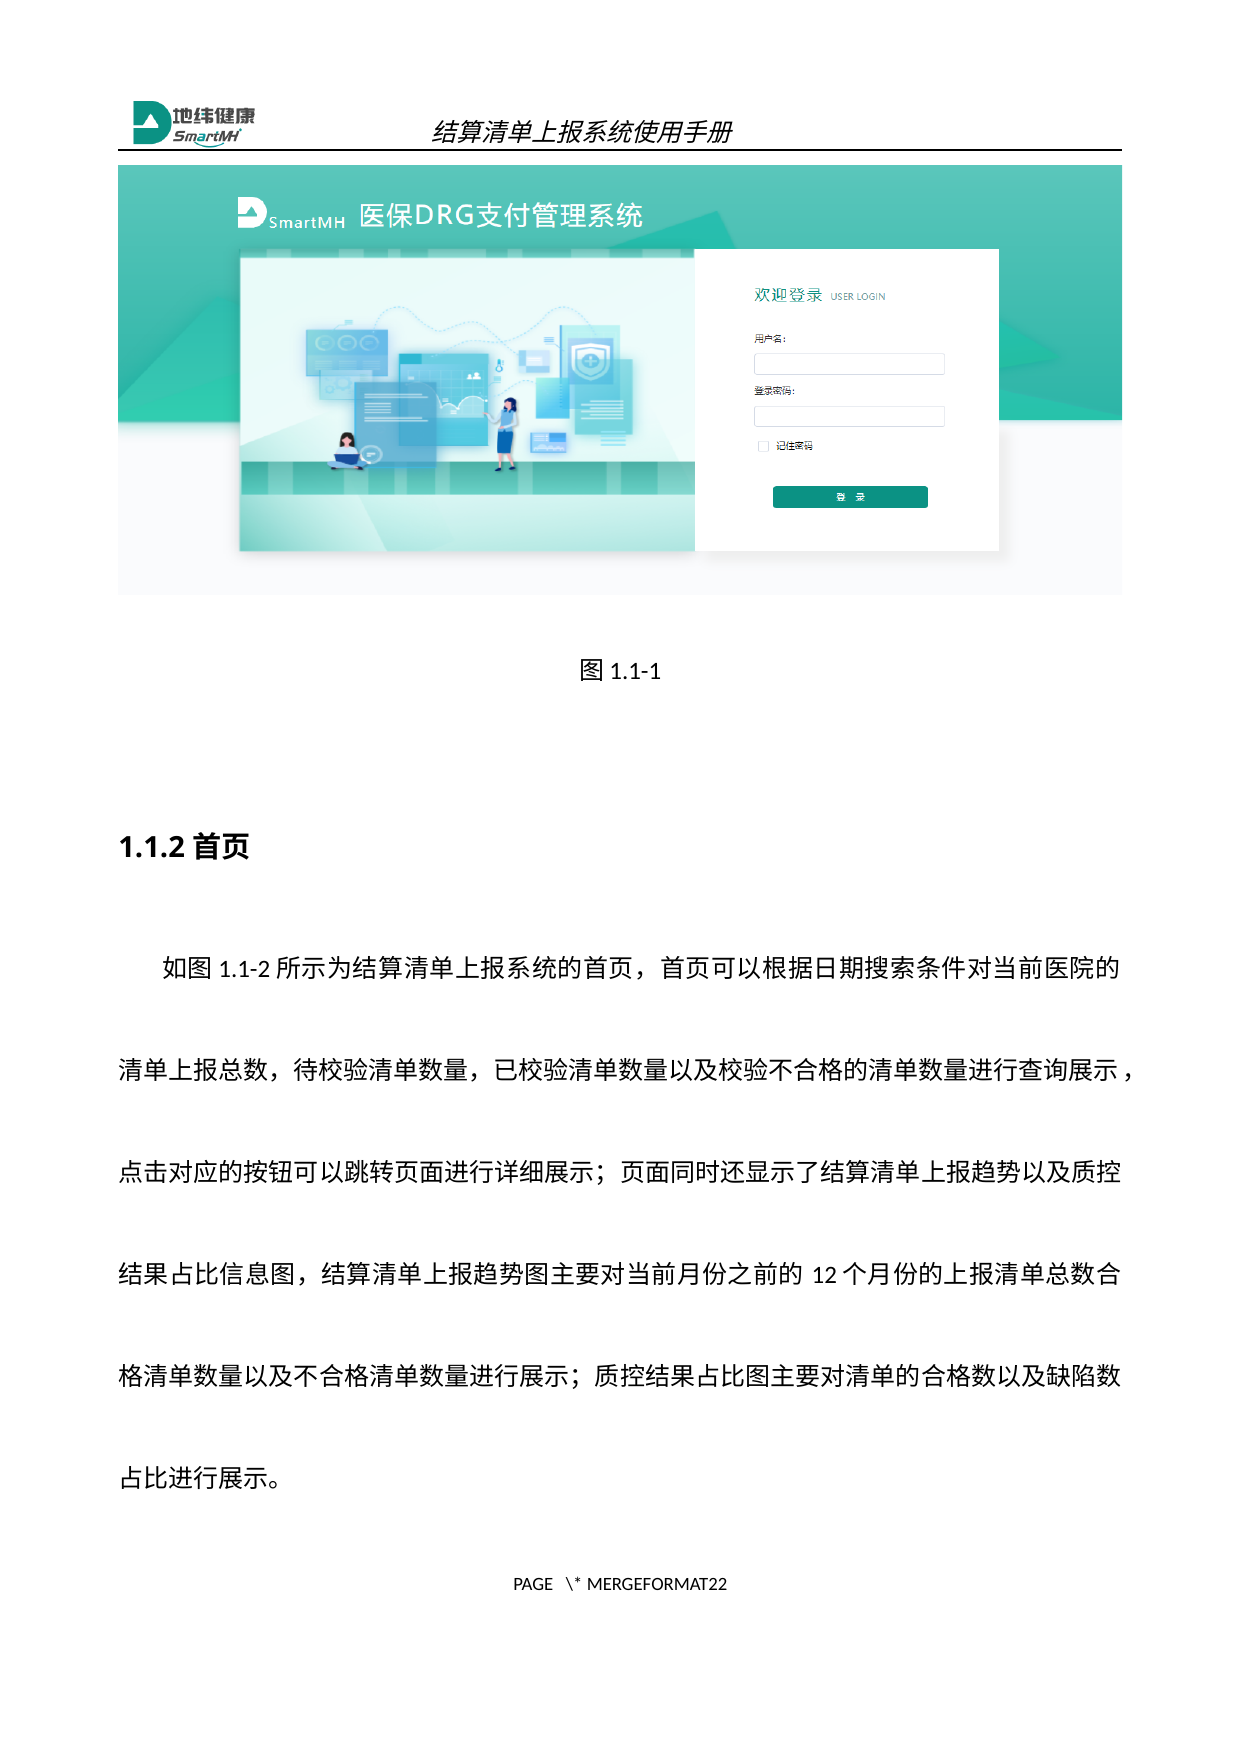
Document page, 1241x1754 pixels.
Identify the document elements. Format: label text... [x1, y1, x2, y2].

text 如图1.1-2所示为结算清单上报系统的首页，首页可以根据日期搜索条件对当前医院的清单上报总数，待校验清单数量，已校验清单数量以及校验不合格的清单数量进行查询展示，点击对应的按钮可以跳转页面进行详细展示；页面同时还显示了结算清单上报趋势以及质控结果占比信息图，结算清单上报趋势图主要对当前月份之前的12个月份的上报清单总数合格清单数量以及不合格清单数量进行展示；质控结果占比图主要对清单的合格数以及缺陷数占比进行展示。 [118, 933, 1122, 1510]
picture [129, 94, 258, 149]
text 图1.1-1 [118, 634, 1122, 702]
subtitle 1.1.2 首页 [118, 811, 1122, 879]
picture [118, 165, 1123, 595]
